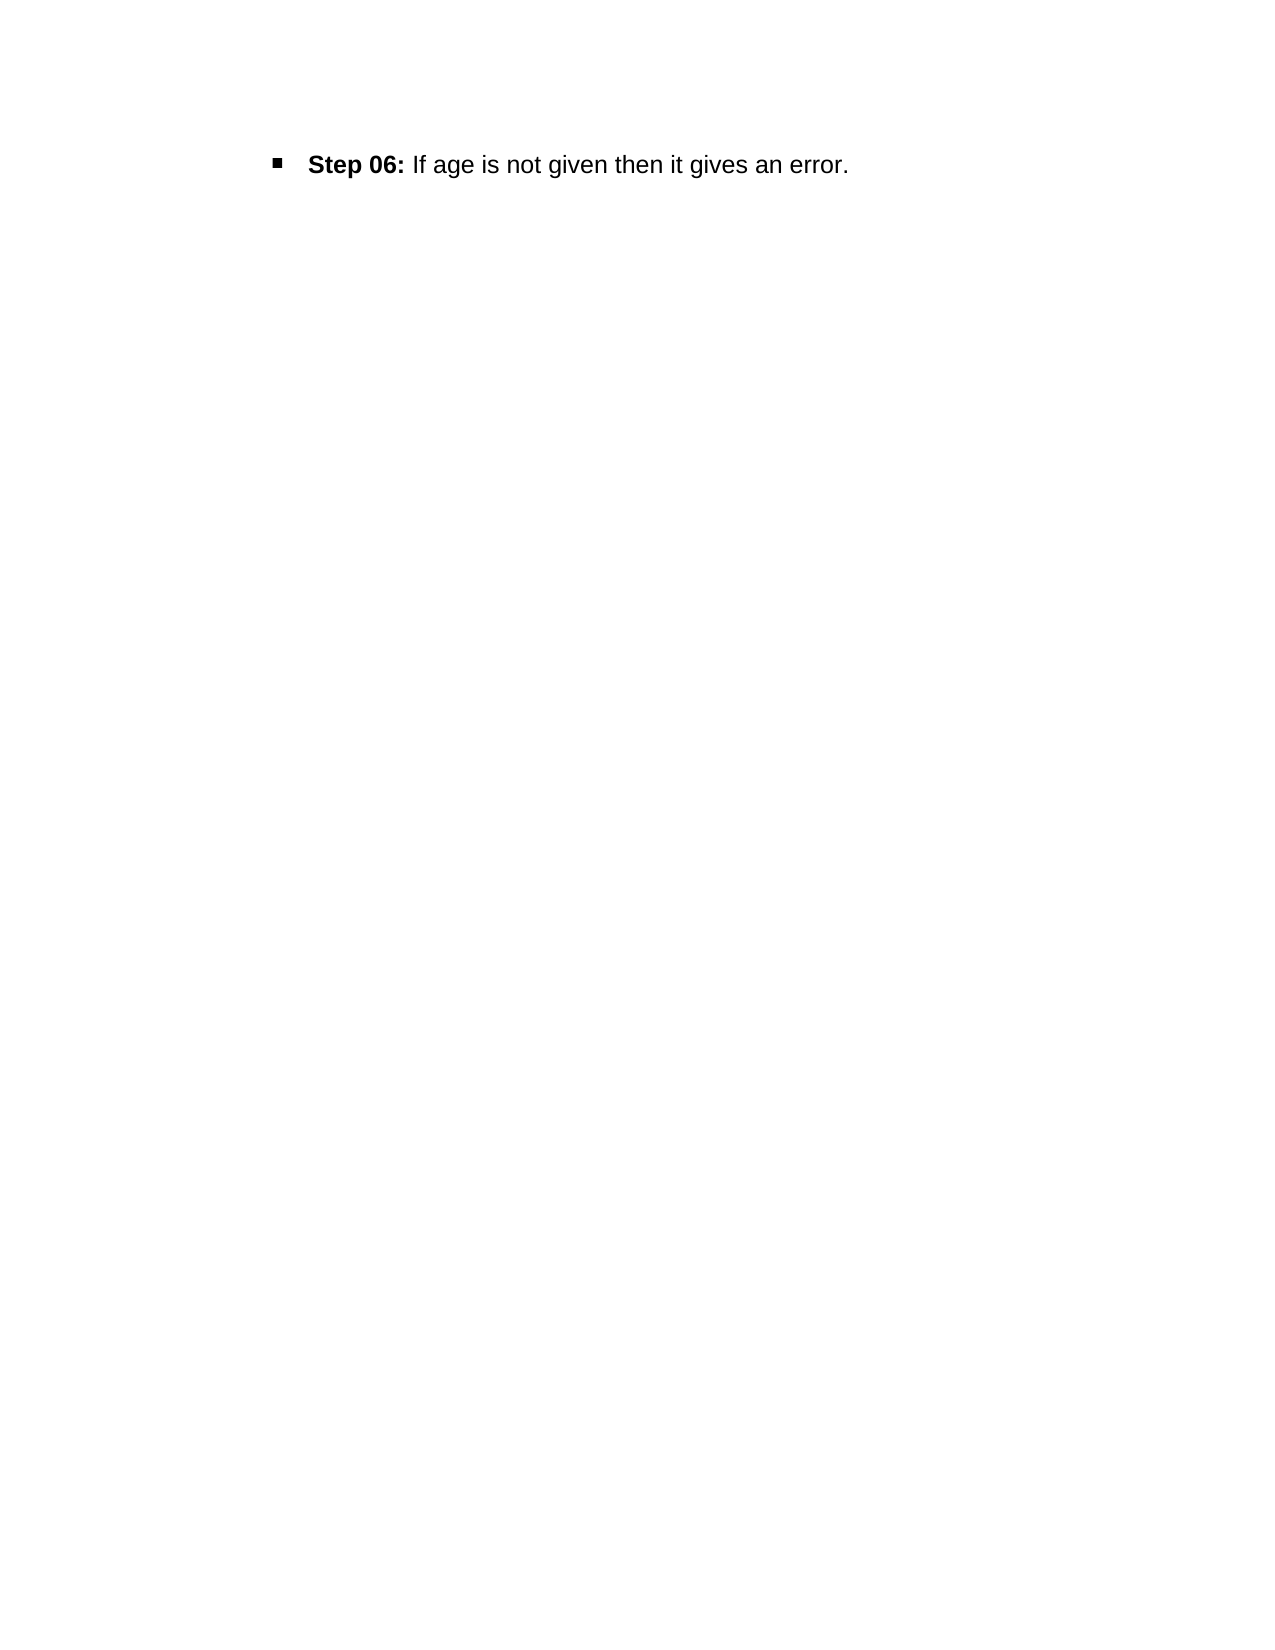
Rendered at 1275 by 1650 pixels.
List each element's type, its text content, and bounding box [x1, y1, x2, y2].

list Step 06: If age is not given then it gives an error. [270, 150, 1125, 180]
